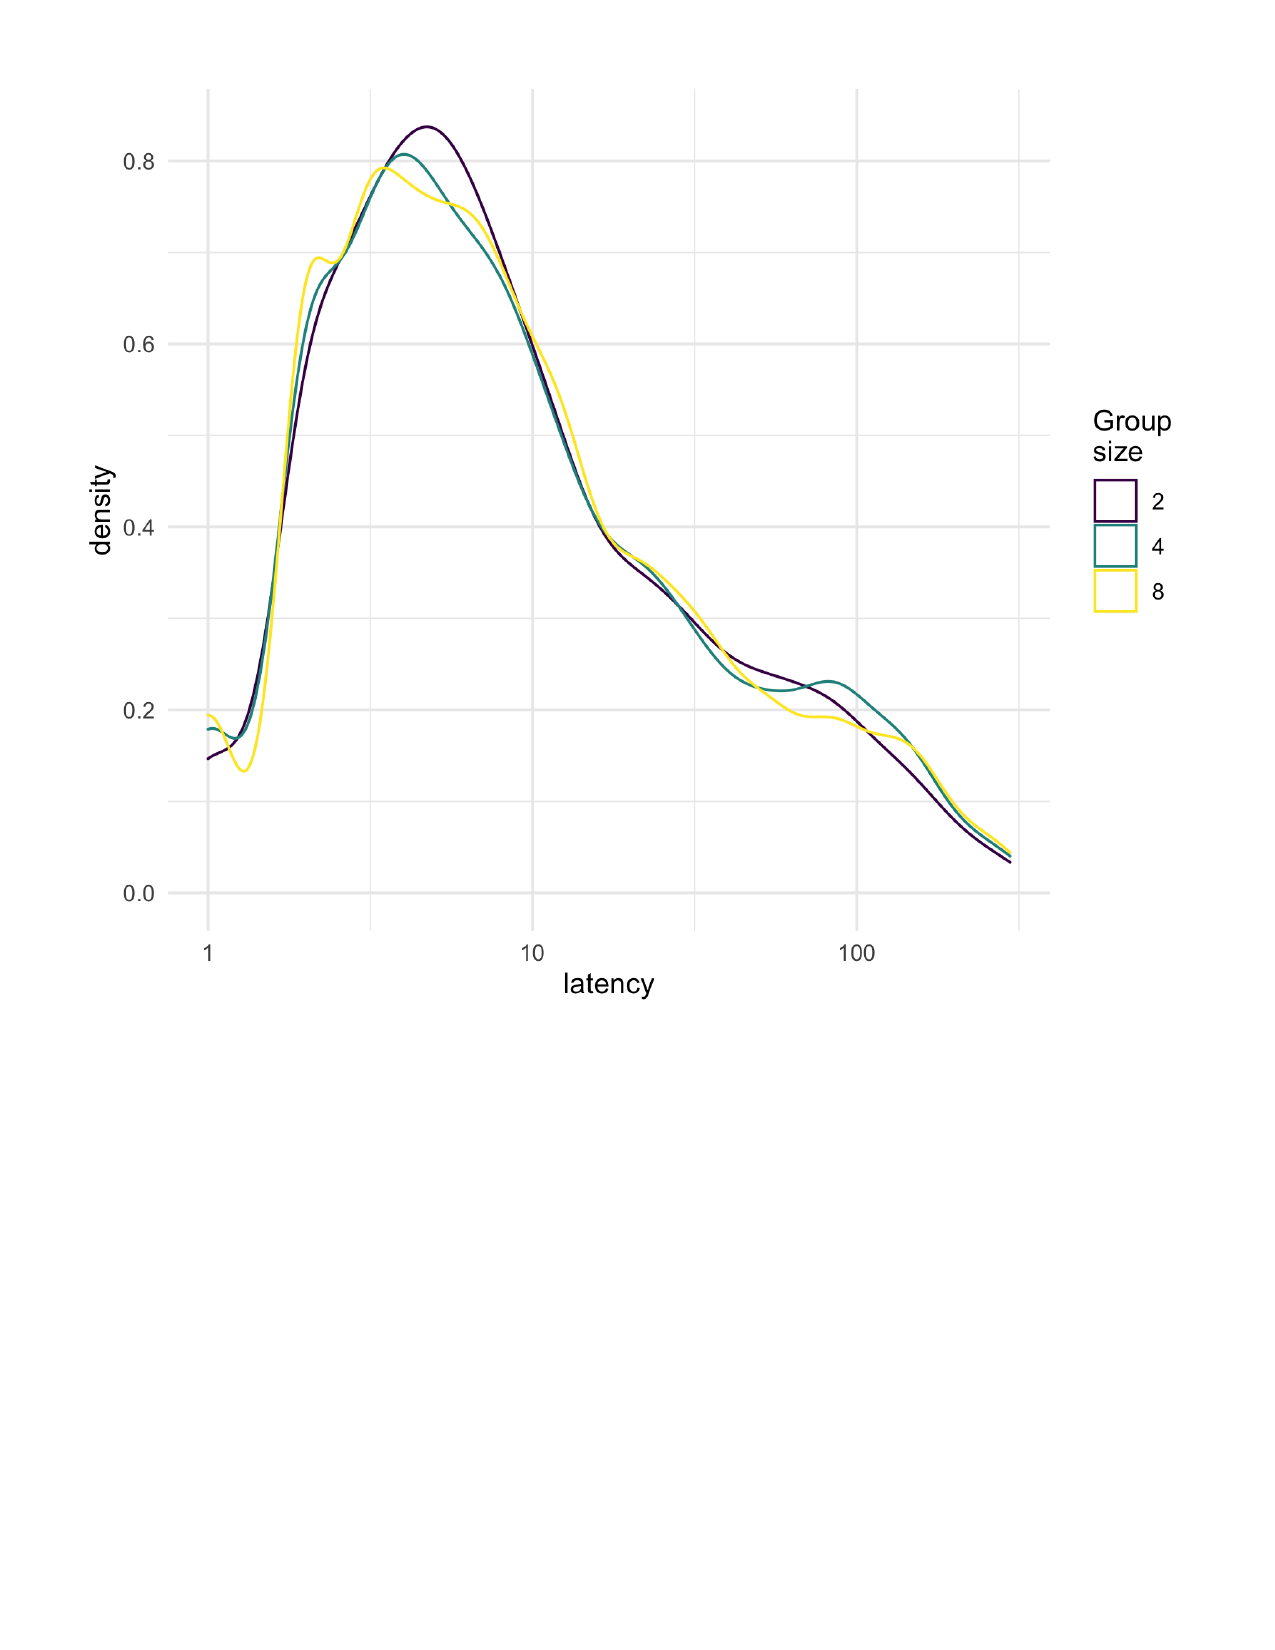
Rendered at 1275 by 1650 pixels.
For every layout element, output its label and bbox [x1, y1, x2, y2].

picture [75, 75, 1200, 1013]
